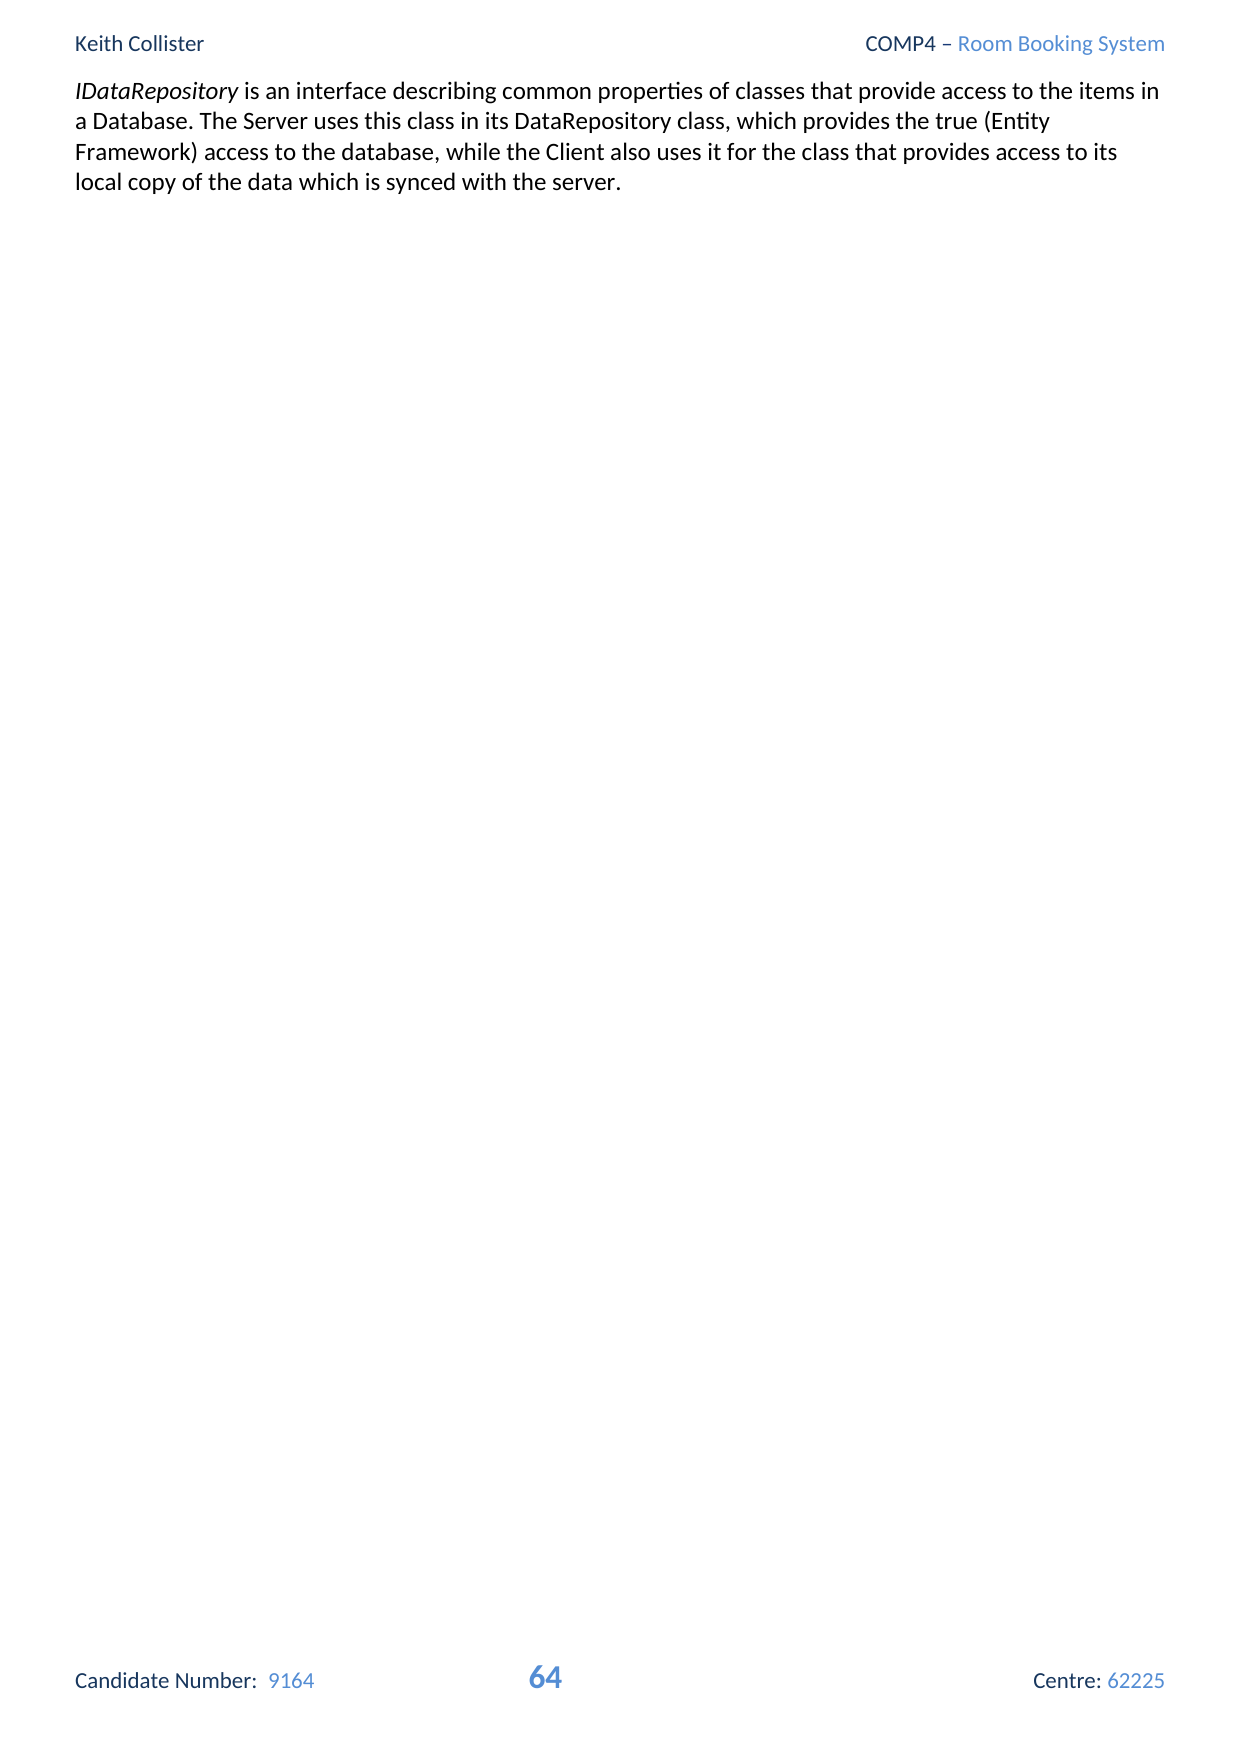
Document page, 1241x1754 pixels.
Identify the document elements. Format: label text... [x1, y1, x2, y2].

text IDataRepository is an interface describing common properties of classes that provide access to the items in a Database. The Server uses this class in its DataRepository class, which provides the true (Entity Framework) access to the database, while the Client also uses it for the class that provides access to its local copy of the data which is synced with the server. [75, 75, 1165, 197]
